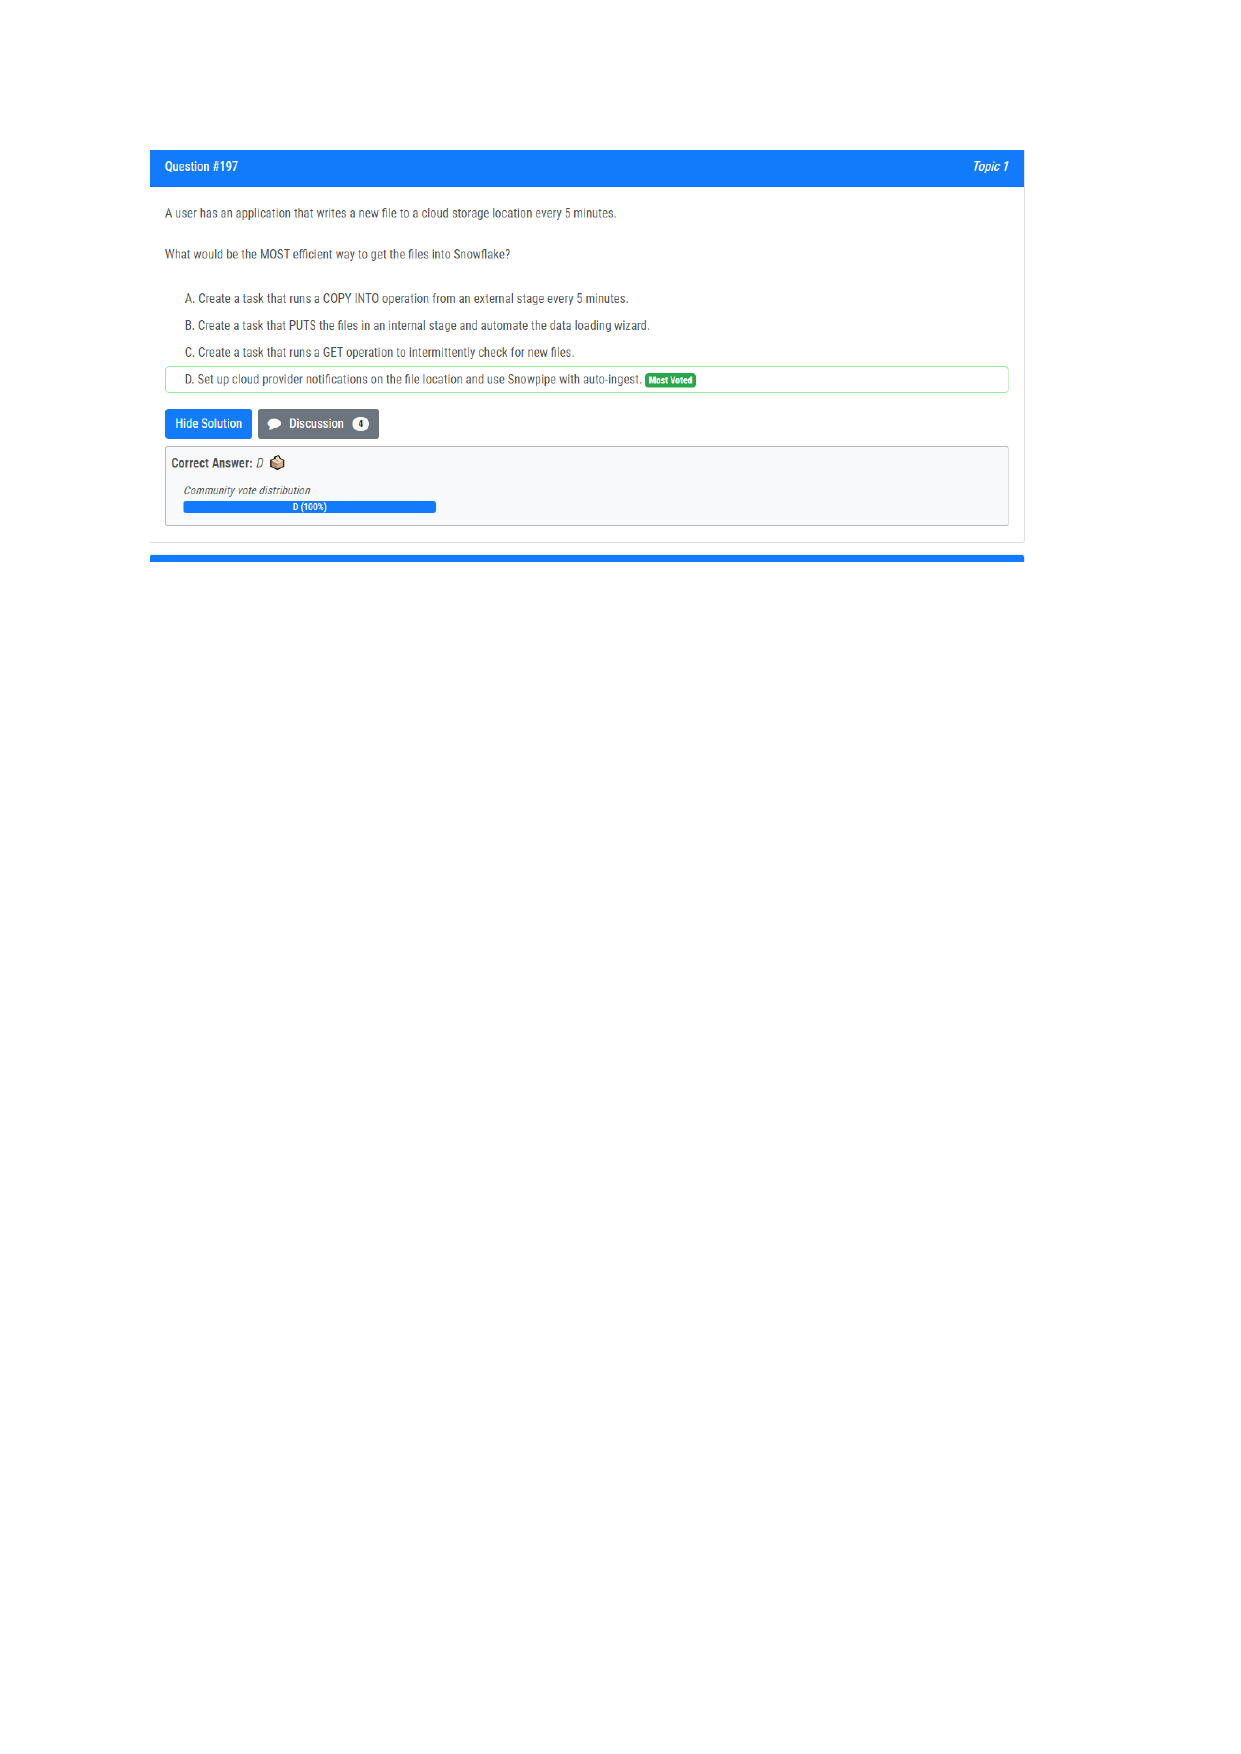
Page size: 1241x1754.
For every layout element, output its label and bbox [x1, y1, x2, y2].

picture [150, 150, 1091, 562]
